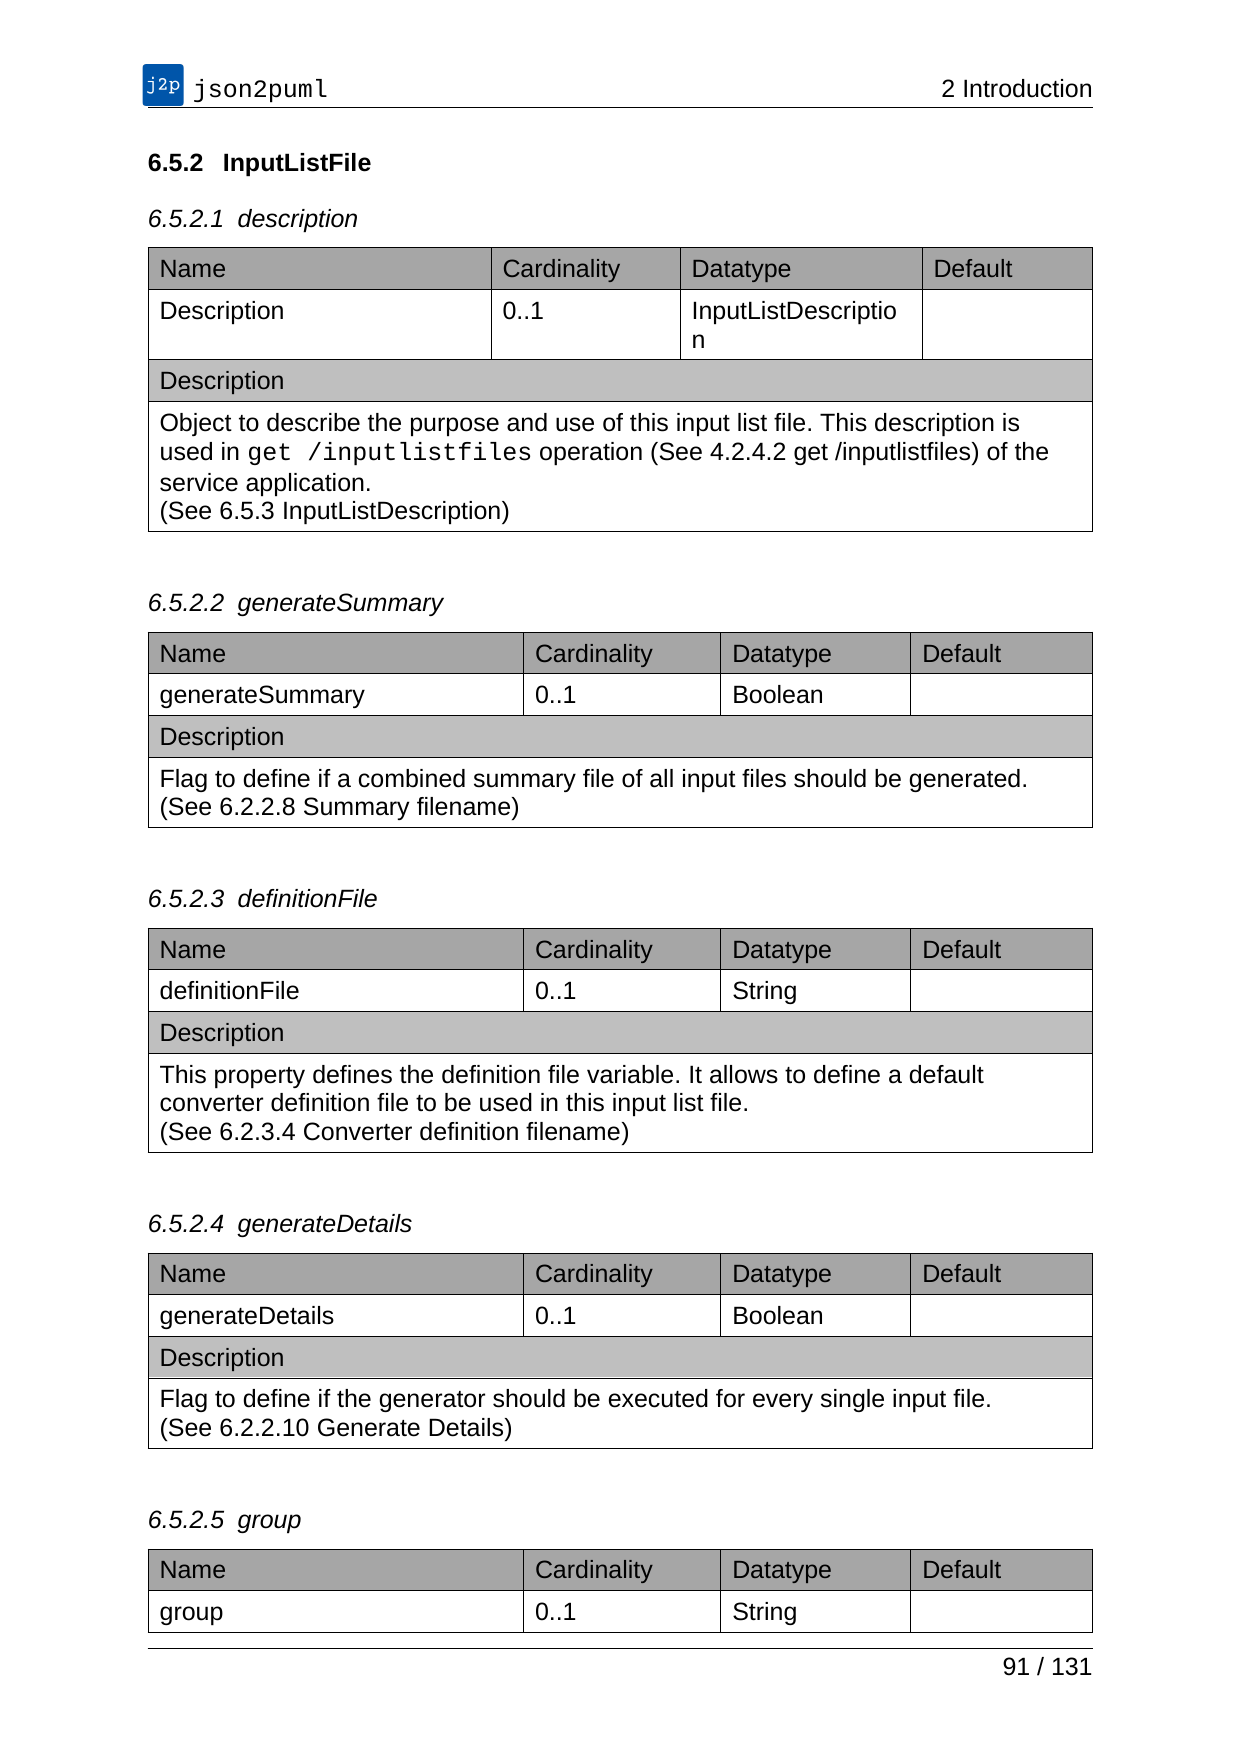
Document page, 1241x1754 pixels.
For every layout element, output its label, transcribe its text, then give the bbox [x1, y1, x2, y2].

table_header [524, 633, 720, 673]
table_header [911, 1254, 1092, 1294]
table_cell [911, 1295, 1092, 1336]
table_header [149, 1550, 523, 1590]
subtitle definitionFile [148, 884, 1093, 913]
subtitle description [148, 204, 1093, 232]
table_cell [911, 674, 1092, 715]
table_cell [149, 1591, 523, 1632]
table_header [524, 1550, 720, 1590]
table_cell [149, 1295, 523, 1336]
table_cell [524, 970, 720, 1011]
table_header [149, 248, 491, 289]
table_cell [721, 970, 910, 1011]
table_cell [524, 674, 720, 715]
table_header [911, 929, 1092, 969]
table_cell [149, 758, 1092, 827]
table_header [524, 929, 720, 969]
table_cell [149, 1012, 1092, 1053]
picture [142, 64, 184, 106]
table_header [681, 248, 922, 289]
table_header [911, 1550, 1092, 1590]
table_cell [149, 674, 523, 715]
subtitle generateSummary [148, 588, 1093, 617]
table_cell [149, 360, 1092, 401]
subtitle group [148, 1505, 1093, 1534]
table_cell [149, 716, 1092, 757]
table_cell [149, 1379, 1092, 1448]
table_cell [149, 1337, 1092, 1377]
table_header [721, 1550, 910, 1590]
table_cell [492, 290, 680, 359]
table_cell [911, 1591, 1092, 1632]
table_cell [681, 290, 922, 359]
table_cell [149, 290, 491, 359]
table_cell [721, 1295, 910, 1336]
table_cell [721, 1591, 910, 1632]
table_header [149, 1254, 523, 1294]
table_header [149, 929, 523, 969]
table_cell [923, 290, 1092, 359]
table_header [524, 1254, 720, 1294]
subtitle generateDetails [148, 1209, 1093, 1238]
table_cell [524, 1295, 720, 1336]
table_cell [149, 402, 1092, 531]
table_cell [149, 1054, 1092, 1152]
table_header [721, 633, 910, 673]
subtitle InputListFile [148, 148, 1093, 176]
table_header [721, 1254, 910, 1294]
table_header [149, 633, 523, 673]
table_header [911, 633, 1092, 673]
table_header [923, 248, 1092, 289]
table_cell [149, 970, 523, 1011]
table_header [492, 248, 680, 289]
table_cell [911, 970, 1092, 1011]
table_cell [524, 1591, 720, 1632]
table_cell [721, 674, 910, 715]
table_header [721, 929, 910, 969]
